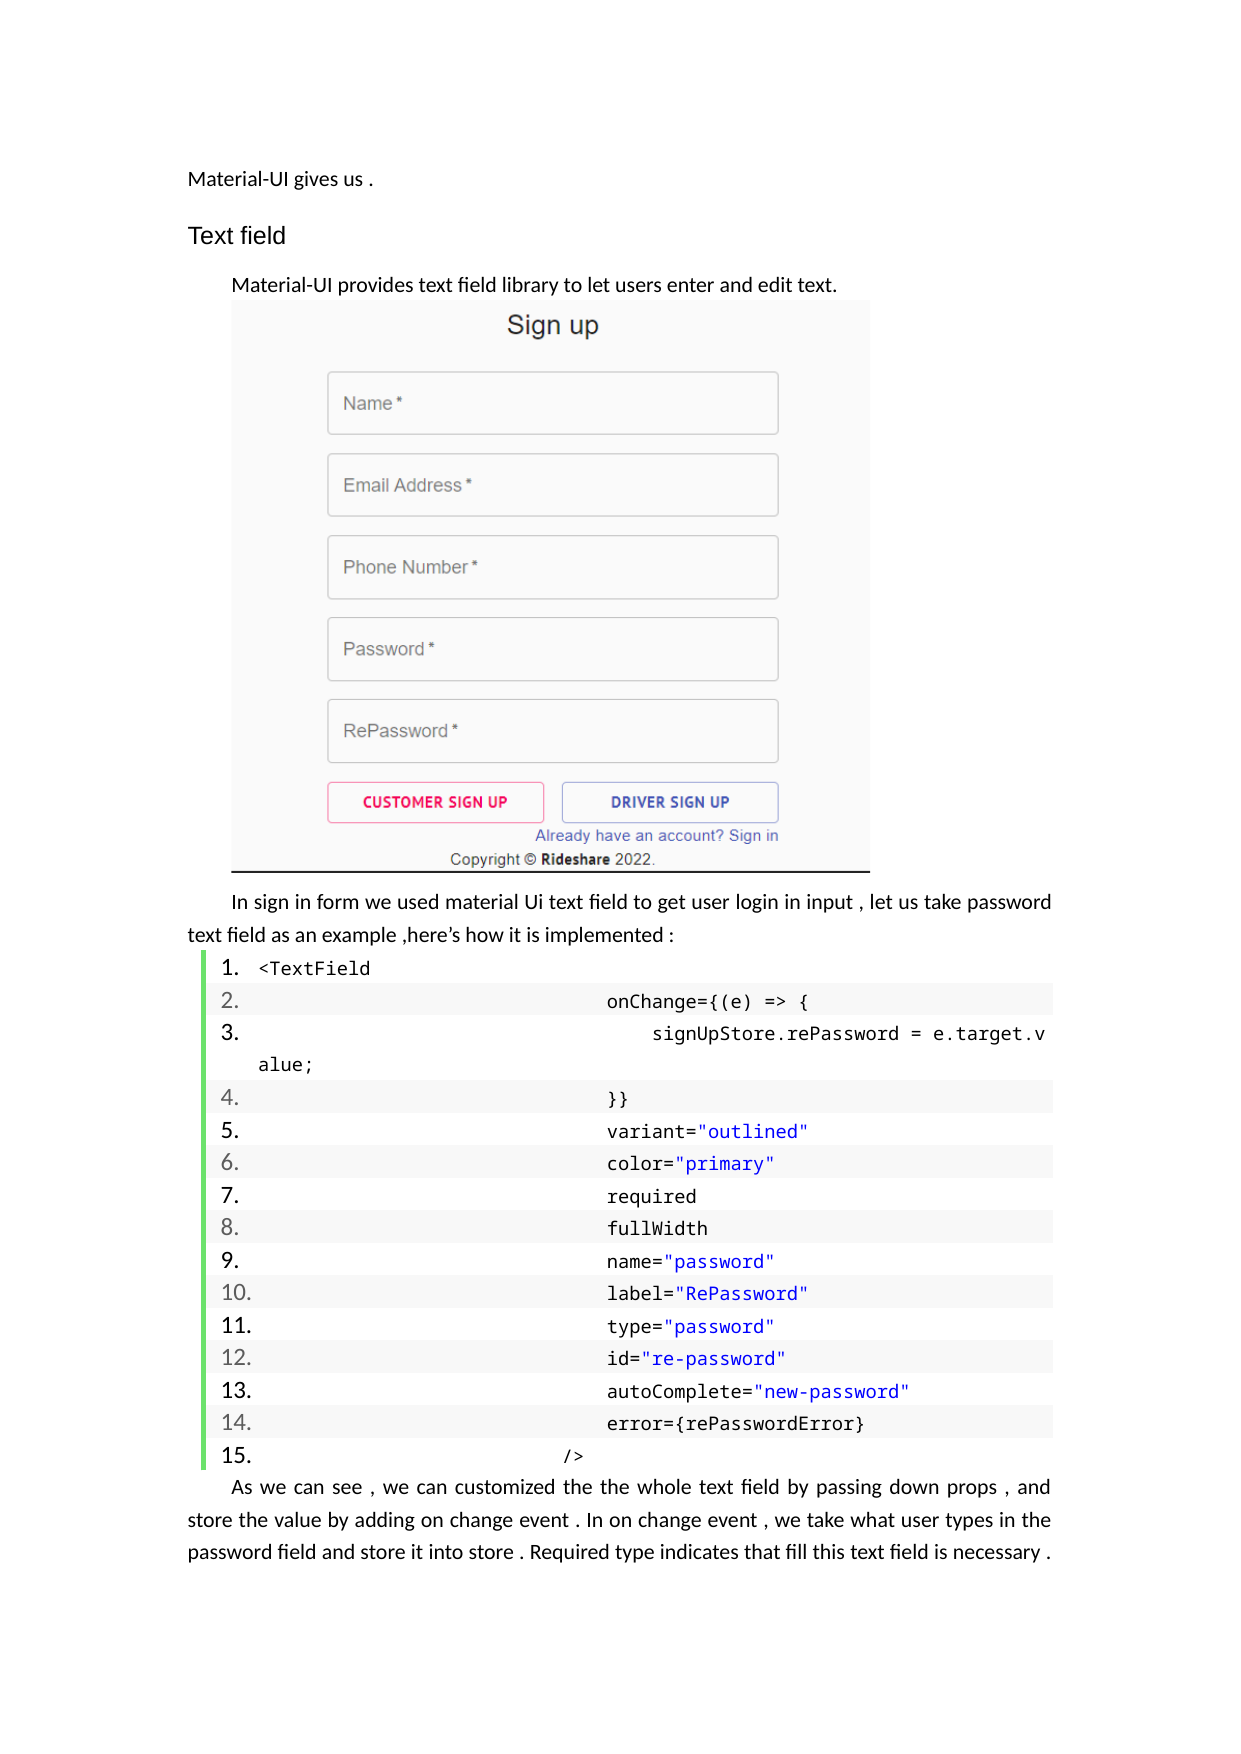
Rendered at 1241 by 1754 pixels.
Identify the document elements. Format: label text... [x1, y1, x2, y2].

list color="primary" [206, 1145, 1053, 1178]
list <TextField [206, 950, 1053, 983]
list error={rePasswordError} [206, 1405, 1053, 1438]
list autoComplete="new-password" [206, 1373, 1053, 1405]
text Material-UI provides text field library to let users enter and edit text. [187, 268, 1053, 300]
list variant="outlined" [206, 1113, 1053, 1145]
list name="password" [206, 1243, 1053, 1275]
list }} [206, 1080, 1053, 1113]
list fullWidth [206, 1210, 1053, 1243]
list onChange={(e) => { [206, 983, 1053, 1015]
list label="RePassword" [206, 1275, 1053, 1308]
subtitle Text field [187, 219, 1053, 252]
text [187, 162, 1053, 194]
picture [231, 300, 871, 873]
list /> [206, 1438, 1053, 1470]
list signUpStore.rePassword = e.target.value; [206, 1015, 1053, 1080]
text In sign in form we used material Ui text field to get user login in input , let us take password text field as an example ,here’s how it is implemented : [187, 885, 1053, 950]
list type="password" [206, 1308, 1053, 1340]
list required [206, 1178, 1053, 1210]
list id="re-password" [206, 1340, 1053, 1373]
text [187, 1470, 1053, 1568]
